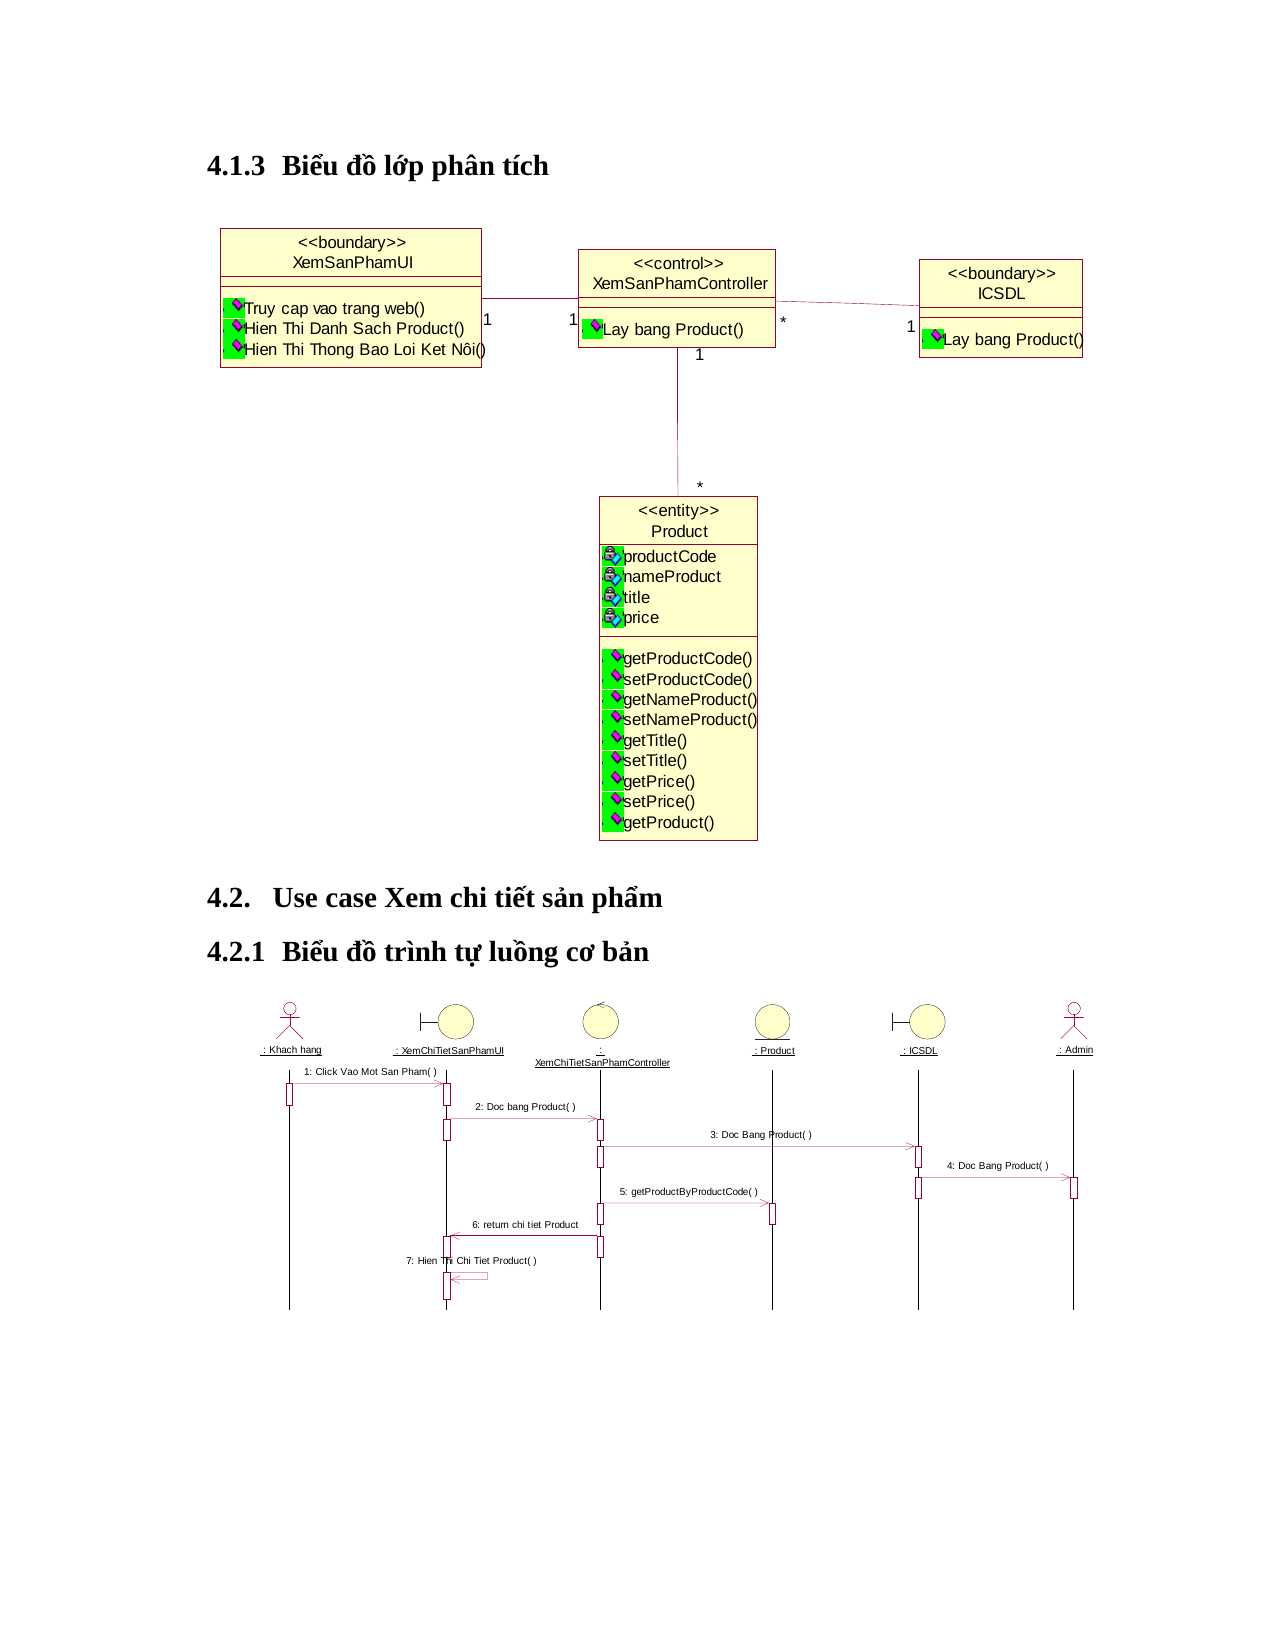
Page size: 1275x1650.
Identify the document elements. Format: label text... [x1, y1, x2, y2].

subtitle 4.2.1 Biểu đồ trình tự luồng cơ bản [207, 934, 1157, 968]
subtitle 4.2. Use case Xem chi tiết sản phẩm [207, 880, 1157, 913]
subtitle 4.1.3 Biểu đồ lớp phân tích [207, 148, 1157, 181]
